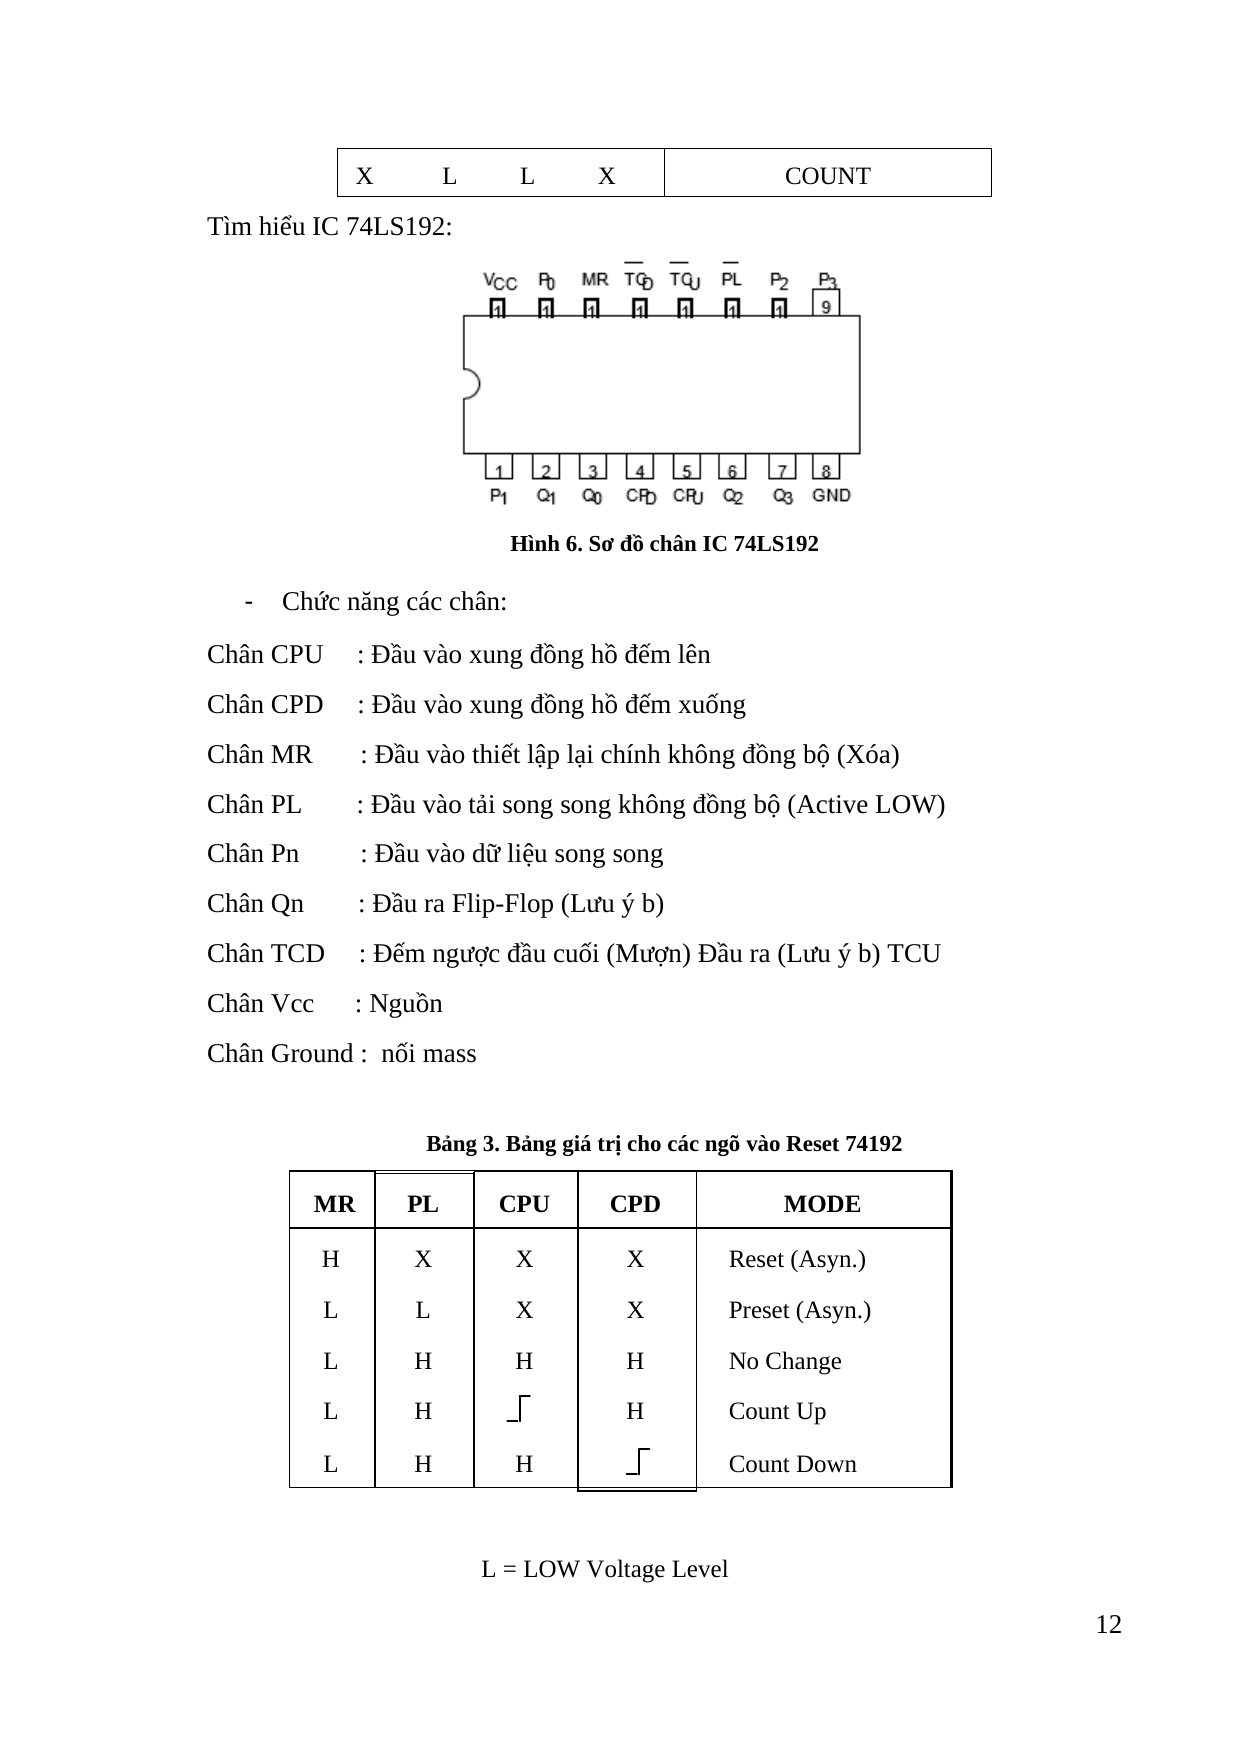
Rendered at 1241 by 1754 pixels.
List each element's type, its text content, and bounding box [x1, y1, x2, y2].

table_cell Count Up [697, 1381, 950, 1434]
text Bảng 3. Bảng giá trị cho các ngõ vào Reset 74192 [207, 1131, 1122, 1157]
table_header CPD [579, 1172, 696, 1227]
text Chân Qn : Đầu ra Flip-Flop (Lưu ý b) [207, 887, 1122, 918]
text Chân Ground : nối mass [207, 1037, 1122, 1068]
table_header MR [290, 1172, 374, 1227]
text Tìm hiểu IC 74LS192: [207, 210, 1122, 241]
text Chân Vcc : Nguồn [207, 987, 1122, 1018]
table_cell No Change [697, 1330, 950, 1381]
table_cell L [290, 1434, 374, 1487]
table_cell Reset (Asyn.) [697, 1229, 950, 1279]
table_cell H [376, 1330, 473, 1381]
text Chân MR : Đầu vào thiết lập lại chính không đồng bộ (Xóa) [207, 738, 1122, 769]
table_cell X [579, 1279, 696, 1330]
table_cell H [290, 1229, 374, 1279]
text Chân CPU : Đầu vào xung đồng hồ đếm lên [207, 638, 1122, 669]
table_cell [579, 1434, 696, 1487]
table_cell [665, 149, 991, 196]
text Hình 6. Sơ đồ chân IC 74LS192 [207, 530, 1122, 556]
table_cell L [376, 1279, 473, 1330]
table_header MODE [697, 1172, 950, 1227]
picture [454, 259, 875, 511]
table_cell X [475, 1229, 577, 1279]
table_cell H [579, 1381, 696, 1434]
table_cell H [475, 1434, 577, 1487]
table_cell X [579, 1229, 696, 1279]
text Chân Pn : Đầu vào dữ liệu song song [207, 837, 1122, 869]
table_cell [475, 1381, 577, 1434]
table_cell L [290, 1381, 374, 1434]
table_cell H [475, 1330, 577, 1381]
text Chân TCD : Đếm ngược đầu cuối (Mượn) Đầu ra (Lưu ý b) TCU [207, 937, 1122, 968]
table_header CPU [475, 1172, 577, 1227]
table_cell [338, 149, 664, 196]
table_cell X [475, 1279, 577, 1330]
list Chức năng các chân: [244, 582, 1122, 618]
text Chân PL : Đầu vào tải song song không đồng bộ (Active LOW) [207, 788, 1122, 819]
table_cell X [376, 1229, 473, 1279]
table_header PL [376, 1174, 473, 1227]
table_cell Count Down [697, 1434, 950, 1487]
table_cell H [579, 1330, 696, 1381]
table_cell H [376, 1434, 473, 1487]
table_cell Preset (Asyn.) [697, 1279, 950, 1330]
text L = LOW Voltage Level [481, 1554, 1122, 1583]
table_cell L [290, 1279, 374, 1330]
text Chân CPD : Đầu vào xung đồng hồ đếm xuống [207, 688, 1122, 719]
table_cell H [376, 1381, 473, 1434]
table_cell L [290, 1330, 374, 1381]
